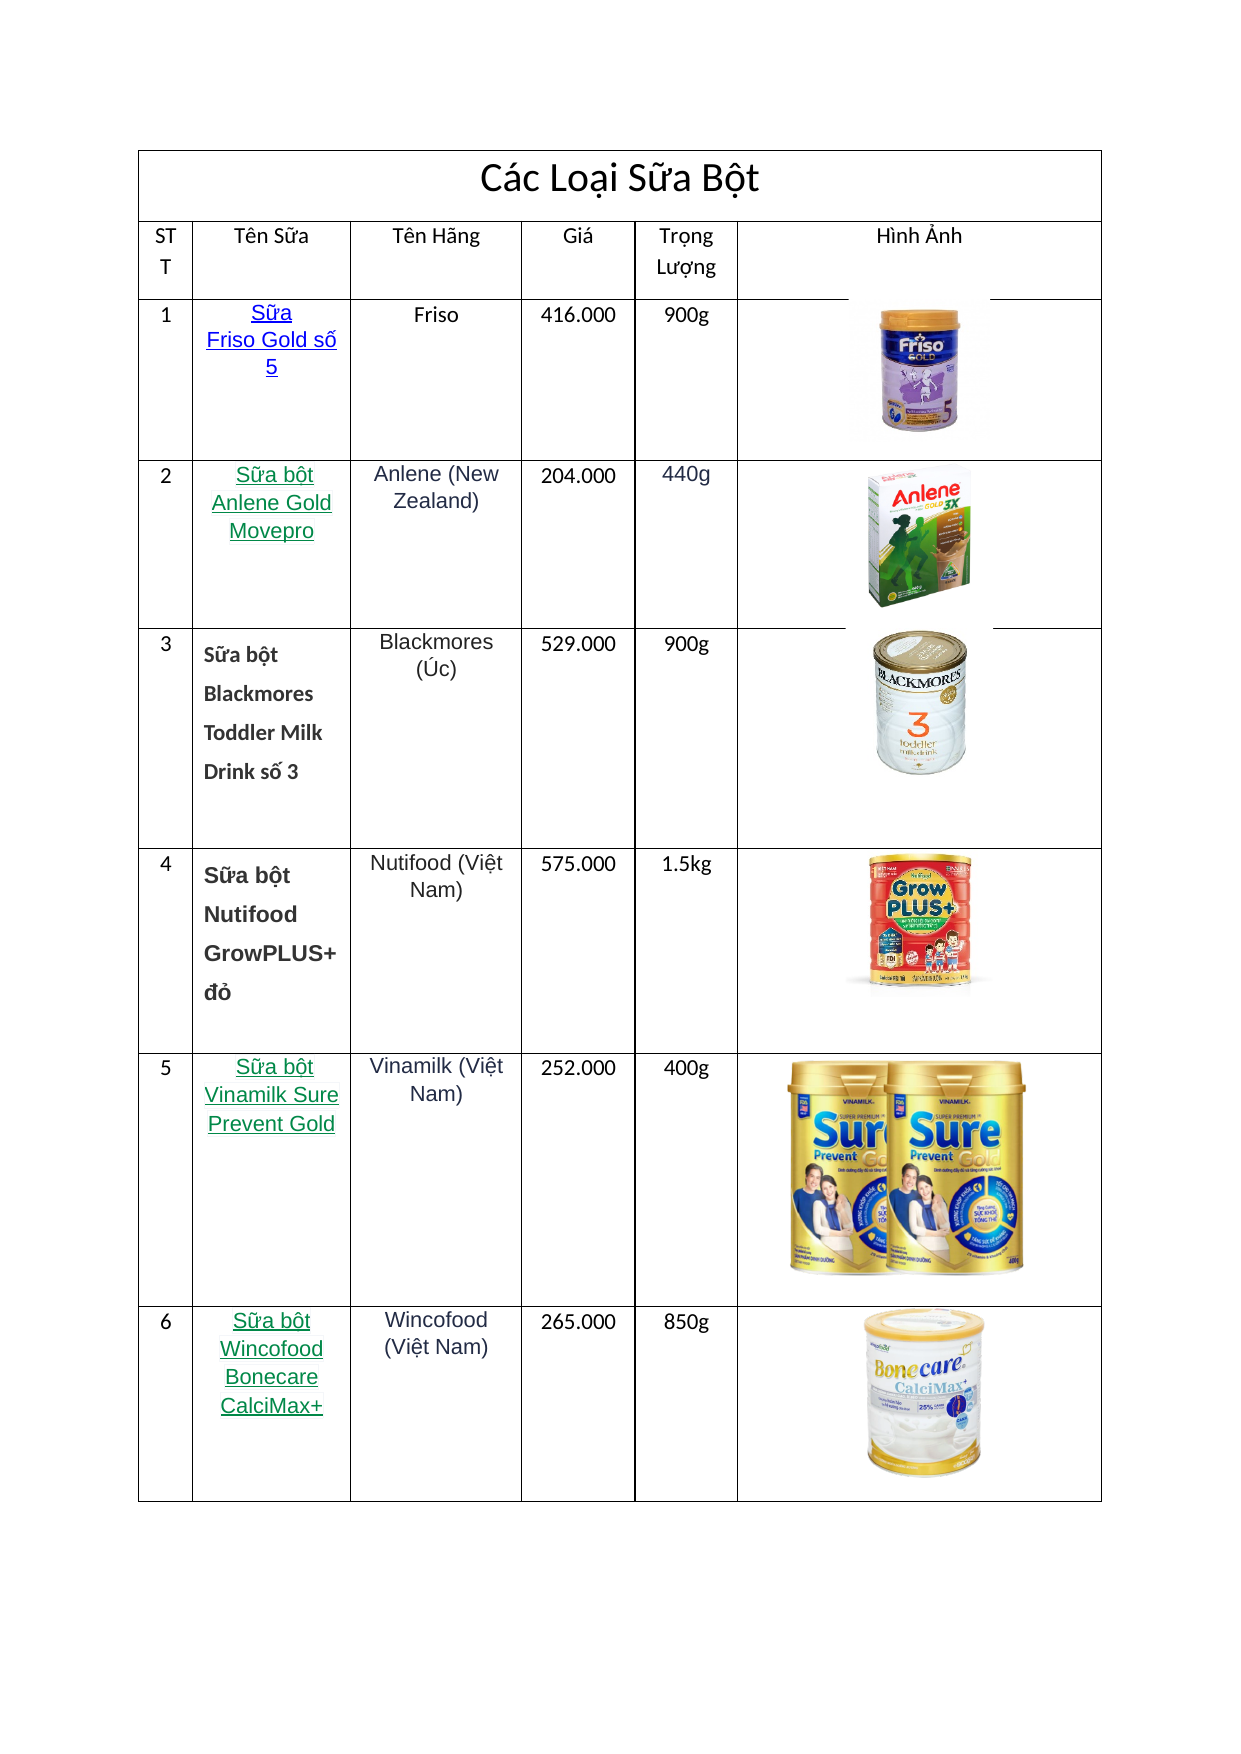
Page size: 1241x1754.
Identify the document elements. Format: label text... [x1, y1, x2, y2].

table_header Các Loại Sữa Bột [139, 151, 1101, 221]
table_cell [738, 300, 1101, 460]
table_cell Tên Hãng [351, 222, 521, 299]
table_cell 4 [139, 849, 192, 1052]
table_cell Hình Ảnh [738, 222, 1101, 299]
table_cell 1 [139, 300, 192, 460]
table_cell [351, 1307, 521, 1501]
picture [845, 849, 994, 997]
table_cell Sữa bột Wincofood Bonecare CalciMax+ [193, 1307, 350, 1501]
table_cell 1.5kg [636, 849, 737, 1052]
table_cell [738, 1054, 1101, 1306]
table_cell Trọng Lượng [636, 222, 737, 299]
table_cell 2 [139, 461, 192, 628]
table_cell 416.000 [522, 300, 634, 460]
table_cell Giá [522, 222, 634, 299]
table_cell Blackmores (Úc) [351, 629, 521, 848]
table_cell 440g [636, 461, 737, 628]
table_cell 6 [139, 1307, 192, 1501]
table_cell 5 [139, 1054, 192, 1306]
picture [771, 1053, 1068, 1288]
table_cell Sữa bột Nutifood GrowPLUS+ đỏ [193, 849, 350, 1052]
picture [821, 461, 1018, 609]
table_cell 252.000 [522, 1054, 634, 1306]
table_cell [738, 849, 1101, 1052]
table_cell [738, 1307, 1101, 1501]
table_cell Vinamilk (Việt Nam) [351, 1054, 521, 1306]
table_cell Sữa bột Vinamilk Sure Prevent Gold [193, 1054, 350, 1306]
table_cell 3 [139, 629, 192, 848]
table_cell 900g [636, 629, 737, 848]
table_cell Anlene (New Zealand) [351, 461, 521, 628]
table_cell Tên Sữa [193, 222, 350, 299]
table_cell Sữa bột Anlene Gold Movepro [193, 461, 350, 628]
table_cell [738, 461, 1101, 628]
table_cell [738, 629, 1101, 848]
table_cell 204.000 [522, 461, 634, 628]
picture [843, 1306, 996, 1482]
table_cell Sữa Friso Gold số 5 [193, 300, 350, 460]
table_cell 850g [636, 1307, 737, 1501]
table_cell 529.000 [522, 629, 634, 848]
table_cell Sữa bột Blackmores Toddler Milk Drink số 3 [193, 629, 350, 848]
picture [848, 299, 991, 442]
table_cell Nutifood (Việt Nam) [351, 849, 521, 1052]
table_cell 400g [636, 1054, 737, 1306]
table_cell STT [139, 222, 192, 299]
table_cell 265.000 [522, 1307, 634, 1501]
table_cell Friso [351, 300, 521, 460]
table_cell 900g [636, 300, 737, 460]
picture [845, 628, 994, 777]
table_cell 575.000 [522, 849, 634, 1052]
